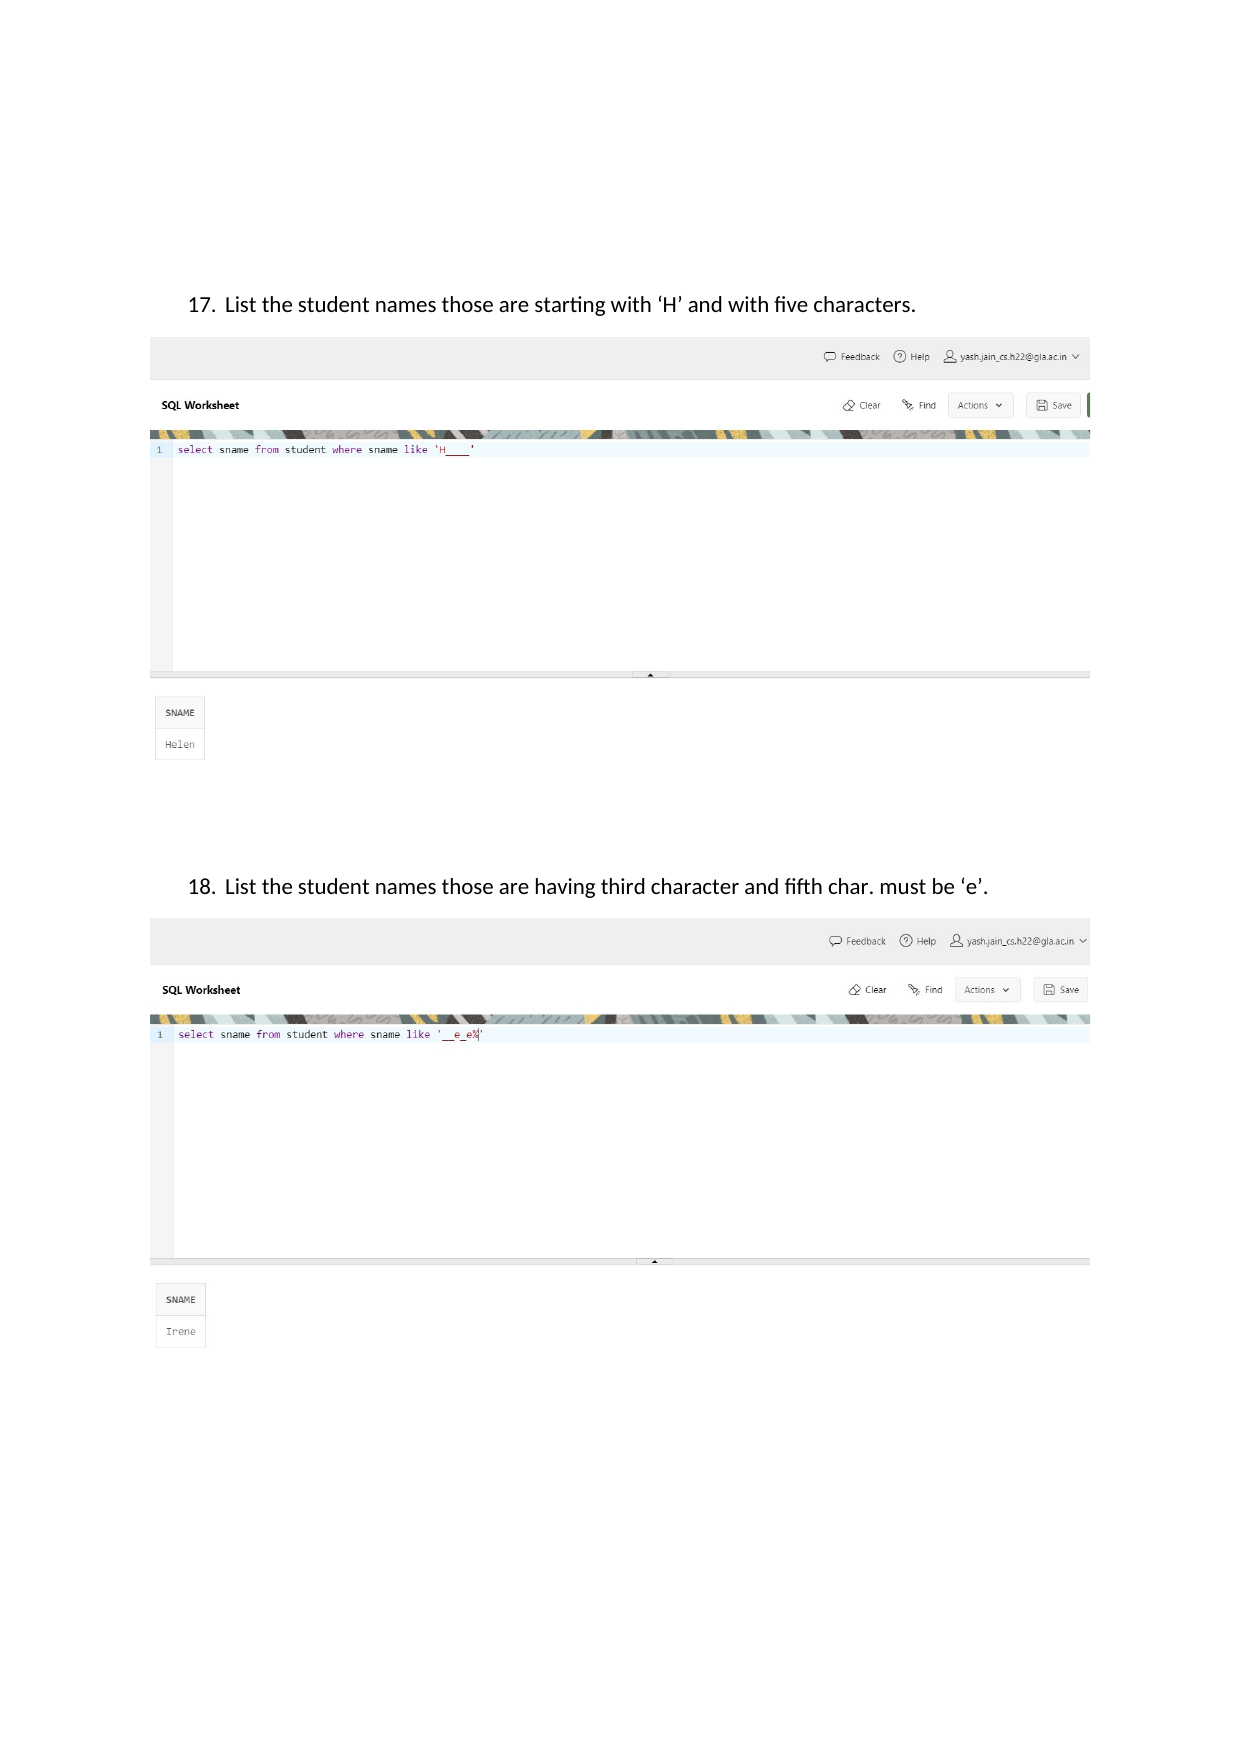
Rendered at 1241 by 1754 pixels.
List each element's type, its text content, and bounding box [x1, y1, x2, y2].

list List the student names those are starting with ‘H’ and with five characters. [187, 291, 1090, 319]
picture [150, 918, 1091, 1351]
list List the student names those are having third character and fifth char. must be ‘e’. [187, 872, 1090, 900]
picture [150, 337, 1091, 760]
